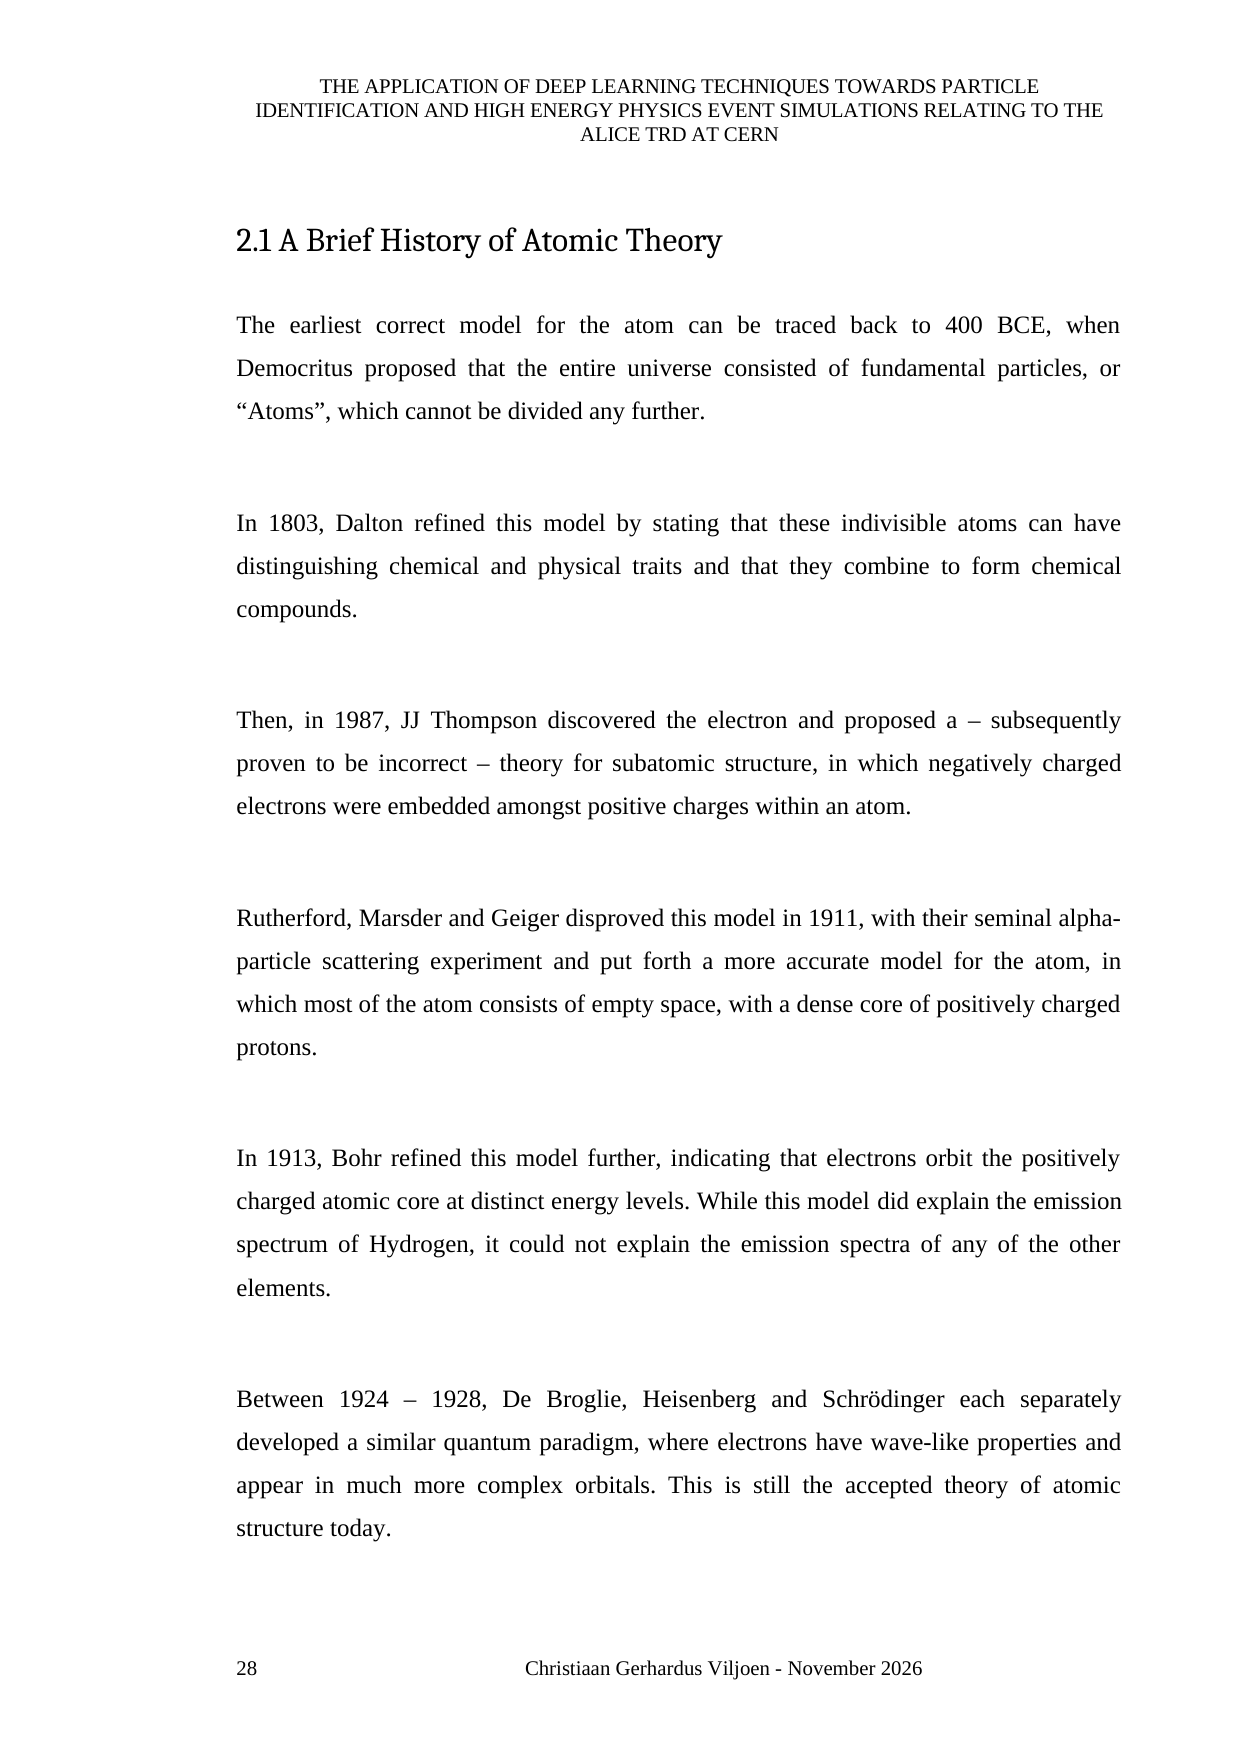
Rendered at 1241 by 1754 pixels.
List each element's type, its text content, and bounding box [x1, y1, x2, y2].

text Rutherford, Marsder and Geiger disproved this model in 1911, with their seminal alpha-particle scattering experiment and put forth a more accurate model for the atom, in which most of the atom consists of empty space, with a dense core of positively charged protons. [236, 903, 1122, 1061]
text Between 1924 – 1928, De Broglie, Heisenberg and Schrödinger each separately developed a similar quantum paradigm, where electrons have wave-like properties and appear in much more complex orbitals. This is still the accepted theory of atomic structure today. [236, 1384, 1122, 1542]
text Then, in 1987, JJ Thompson discovered the electron and proposed a – subsequently proven to be incorrect – theory for subatomic structure, in which negatively charged electrons were embedded amongst positive charges within an atom. [236, 705, 1122, 820]
subtitle A Brief History of Atomic Theory [236, 221, 1122, 259]
text The earliest correct model for the atom can be traced back to 400 BCE, when Democritus proposed that the entire universe consisted of fundamental particles, or “Atoms”, which cannot be divided any further. [236, 310, 1122, 425]
text In 1913, Bohr refined this model further, indicating that electrons orbit the positively charged atomic core at distinct energy levels. While this model did explain the emission spectrum of Hydrogen, it could not explain the emission spectra of any of the other elements. [236, 1143, 1122, 1301]
text In 1803, Dalton refined this model by stating that these indivisible atoms can have distinguishing chemical and physical traits and that they combine to form chemical compounds. [236, 508, 1122, 623]
